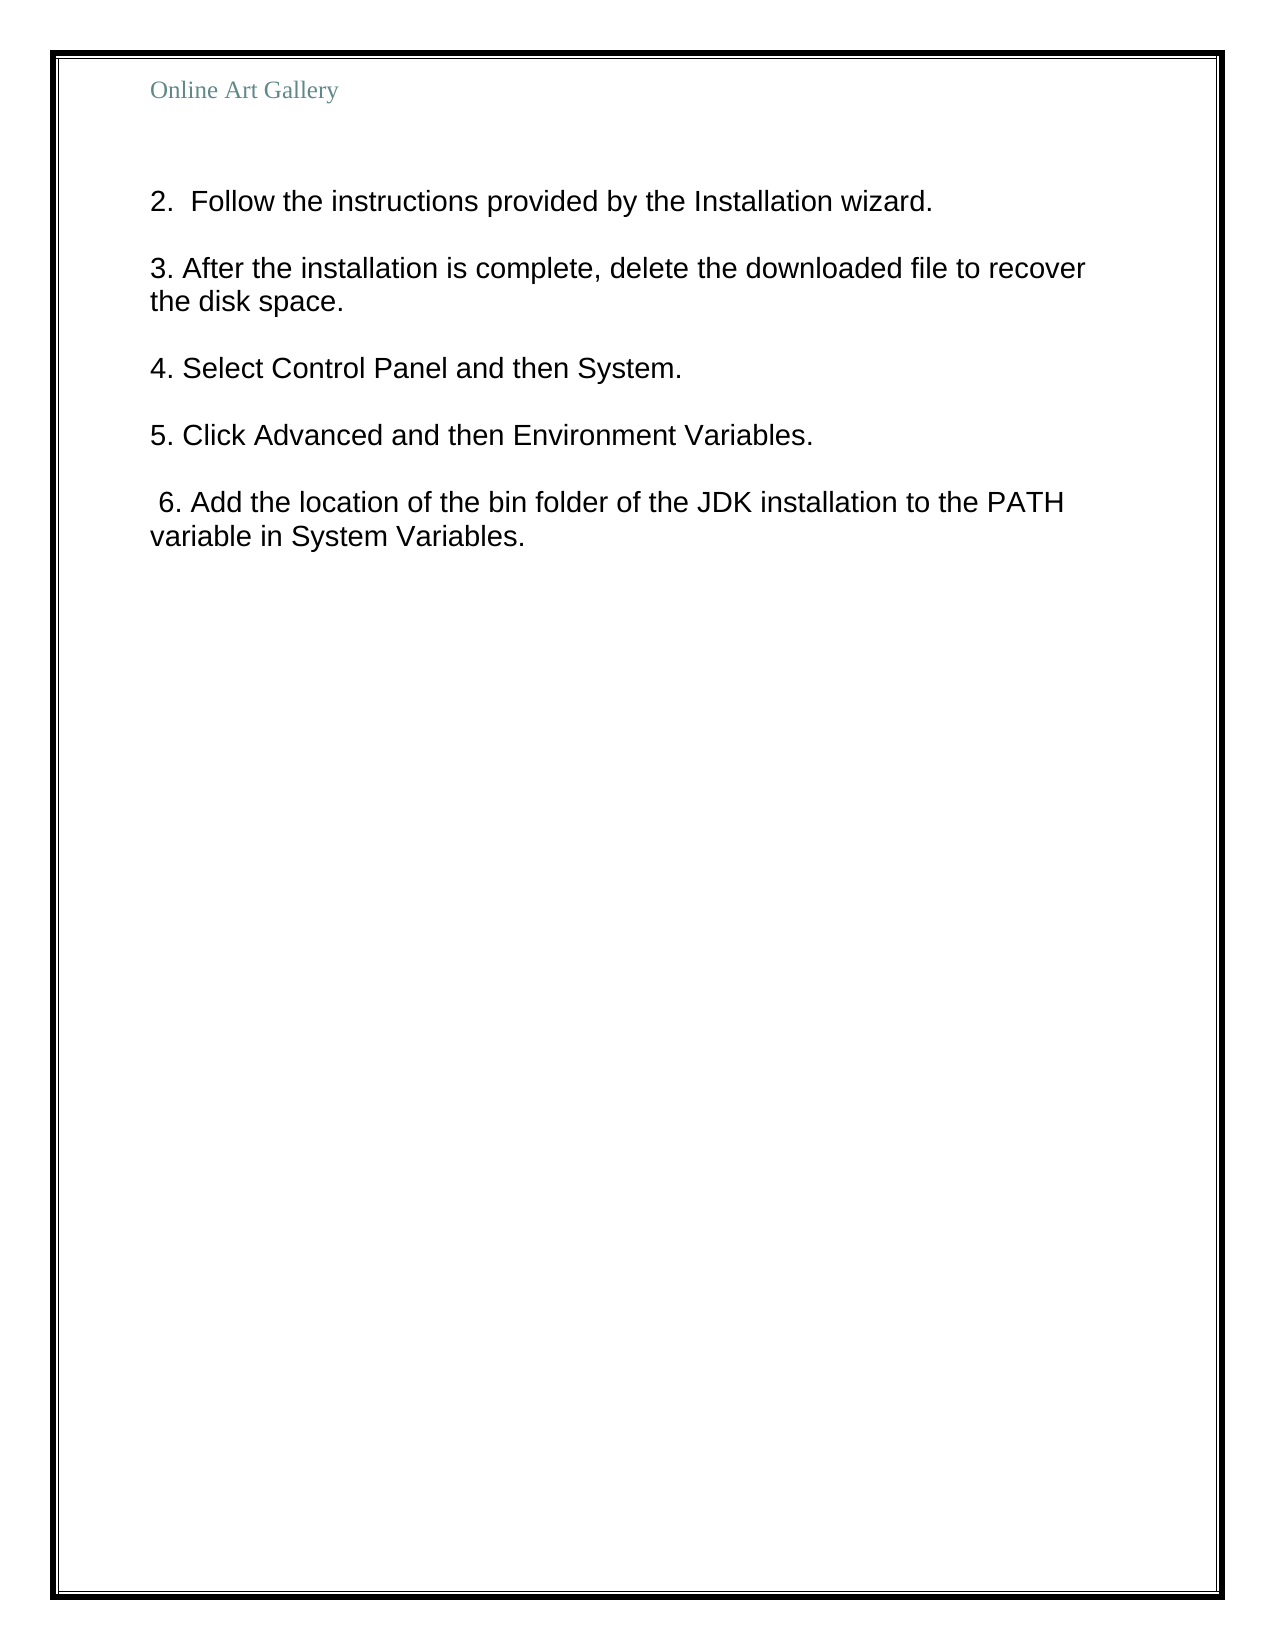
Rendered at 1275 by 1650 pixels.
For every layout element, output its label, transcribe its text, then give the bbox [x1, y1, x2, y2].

text 6. Add the location of the bin folder of the JDK installation to the PATH variable in System Variables. [150, 485, 1125, 552]
text 4. Select Control Panel and then System. [150, 351, 1125, 385]
text 5. Click Advanced and then Environment Variables. [150, 418, 1125, 452]
text 2. Follow the instructions provided by the Installation wizard. [150, 183, 1125, 217]
text 3. After the installation is complete, delete the downloaded file to recover the disk space. [150, 251, 1125, 318]
